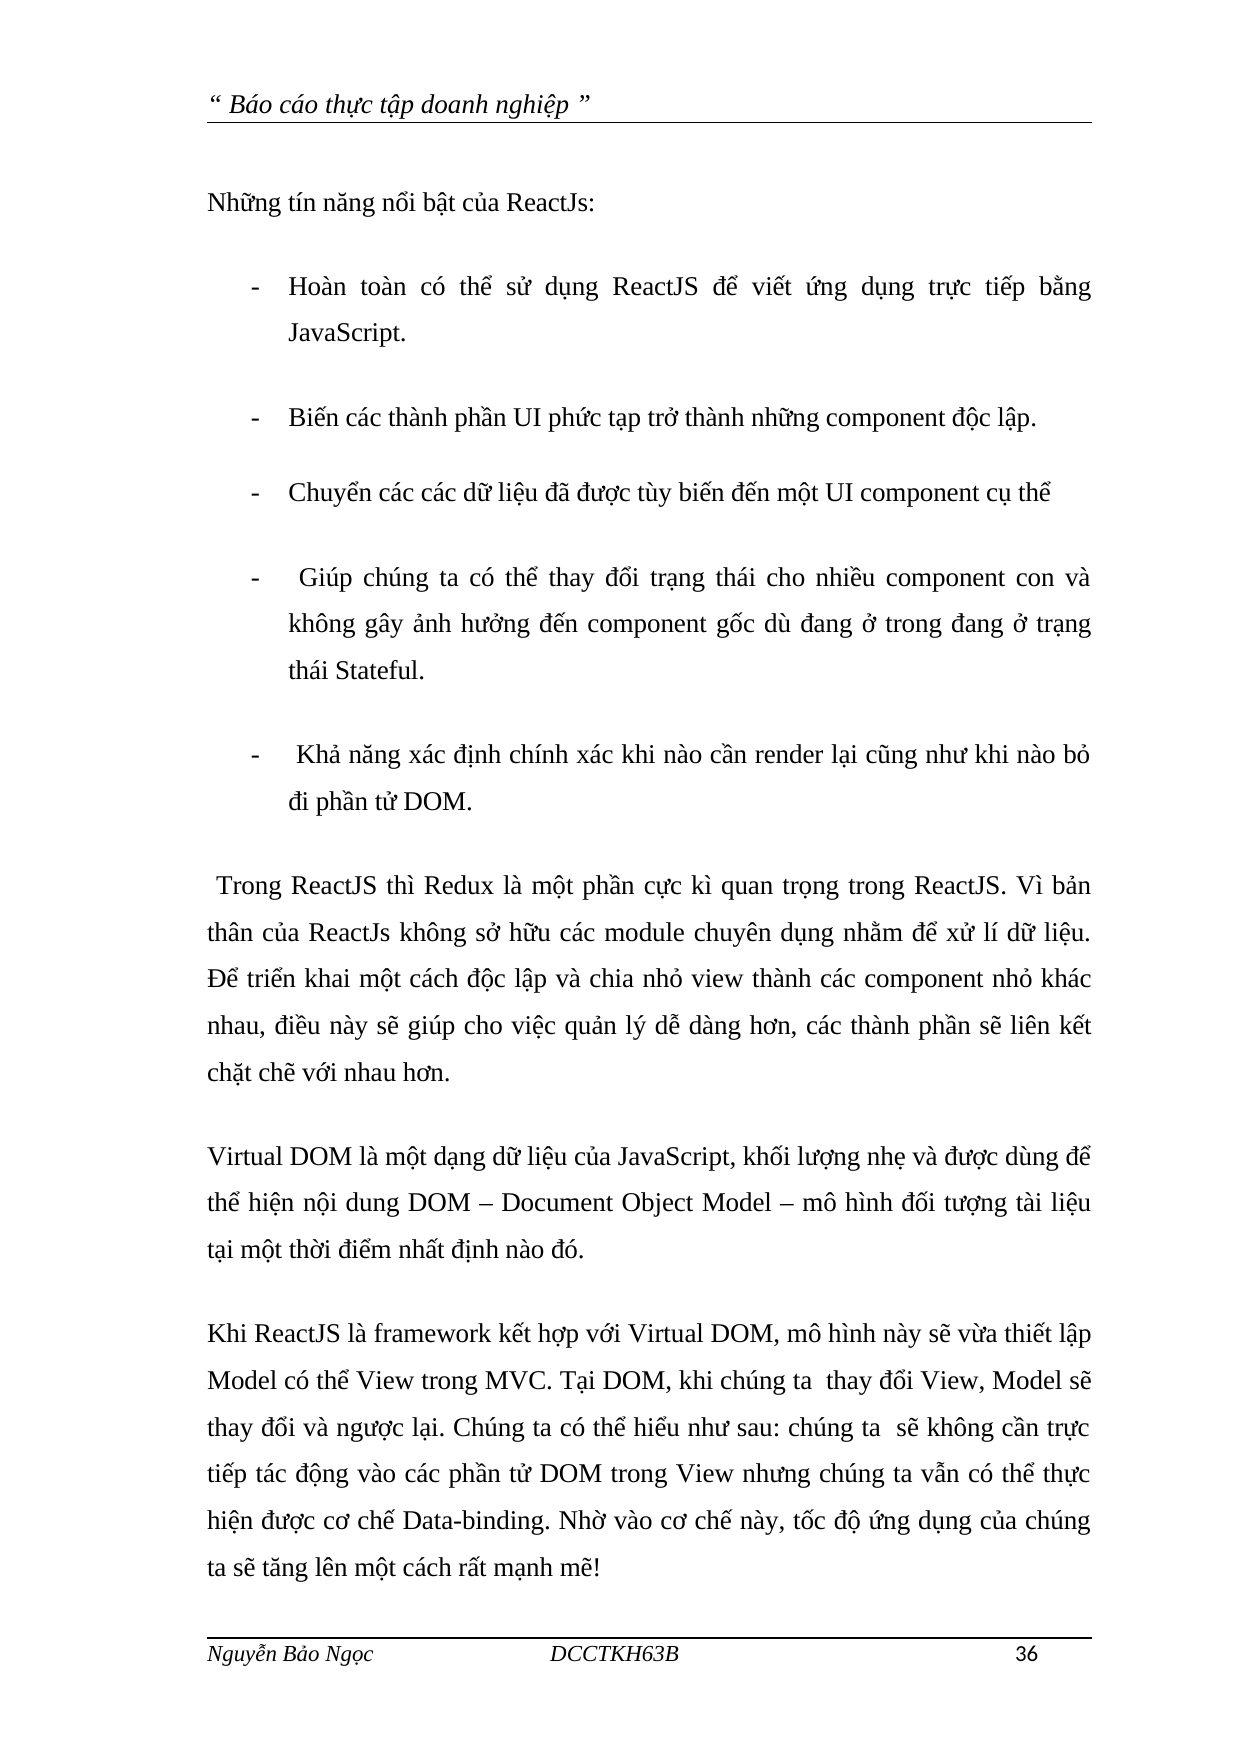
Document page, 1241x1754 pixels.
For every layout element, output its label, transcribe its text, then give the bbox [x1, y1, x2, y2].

text Trong ReactJS thì Redux là một phần cực kì quan trọng trong ReactJS. Vì bản thân của ReactJs không sở hữu các module chuyên dụng nhằm để xử lí dữ liệu. Để triển khai một cách độc lập và chia nhỏ view thành các component nhỏ khác nhau, điều này sẽ giúp cho việc quản lý dễ dàng hơn, các thành phần sẽ liên kết chặt chẽ với nhau hơn. [207, 869, 1092, 1087]
list Giúp chúng ta có thể thay đổi trạng thái cho nhiều component con và không gây ảnh hưởng đến component gốc dù đang ở trong đang ở trạng thái Stateful. [251, 561, 1092, 685]
list Biến các thành phần UI phức tạp trở thành những component độc lập. [251, 401, 1092, 432]
text Khi ReactJS là framework kết hợp với Virtual DOM, mô hình này sẽ vừa thiết lập Model có thể View trong MVC. Tại DOM, khi chúng ta thay đổi View, Model sẽ thay đổi và ngược lại. Chúng ta có thể hiểu như sau: chúng ta sẽ không cần trực tiếp tác động vào các phần tử DOM trong View nhưng chúng ta vẫn có thể thực hiện được cơ chế Data-binding. Nhờ vào cơ chế này, tốc độ ứng dụng của chúng ta sẽ tăng lên một cách rất mạnh mẽ! [207, 1317, 1092, 1582]
text Virtual DOM là một dạng dữ liệu của JavaScript, khối lượng nhẹ và được dùng để thể hiện nội dung DOM – Document Object Model – mô hình đối tượng tài liệu tại một thời điểm nhất định nào đó. [207, 1140, 1092, 1264]
list Khả năng xác định chính xác khi nào cần render lại cũng như khi nào bỏ đi phần tử DOM. [251, 738, 1092, 816]
text Những tín năng nổi bật của ReactJs: [207, 186, 1092, 217]
list Hoàn toàn có thể sử dụng ReactJS để viết ứng dụng trực tiếp bằng JavaScript. [251, 270, 1092, 348]
list Chuyển các các dữ liệu đã được tùy biến đến một UI component cụ thể [251, 477, 1092, 508]
